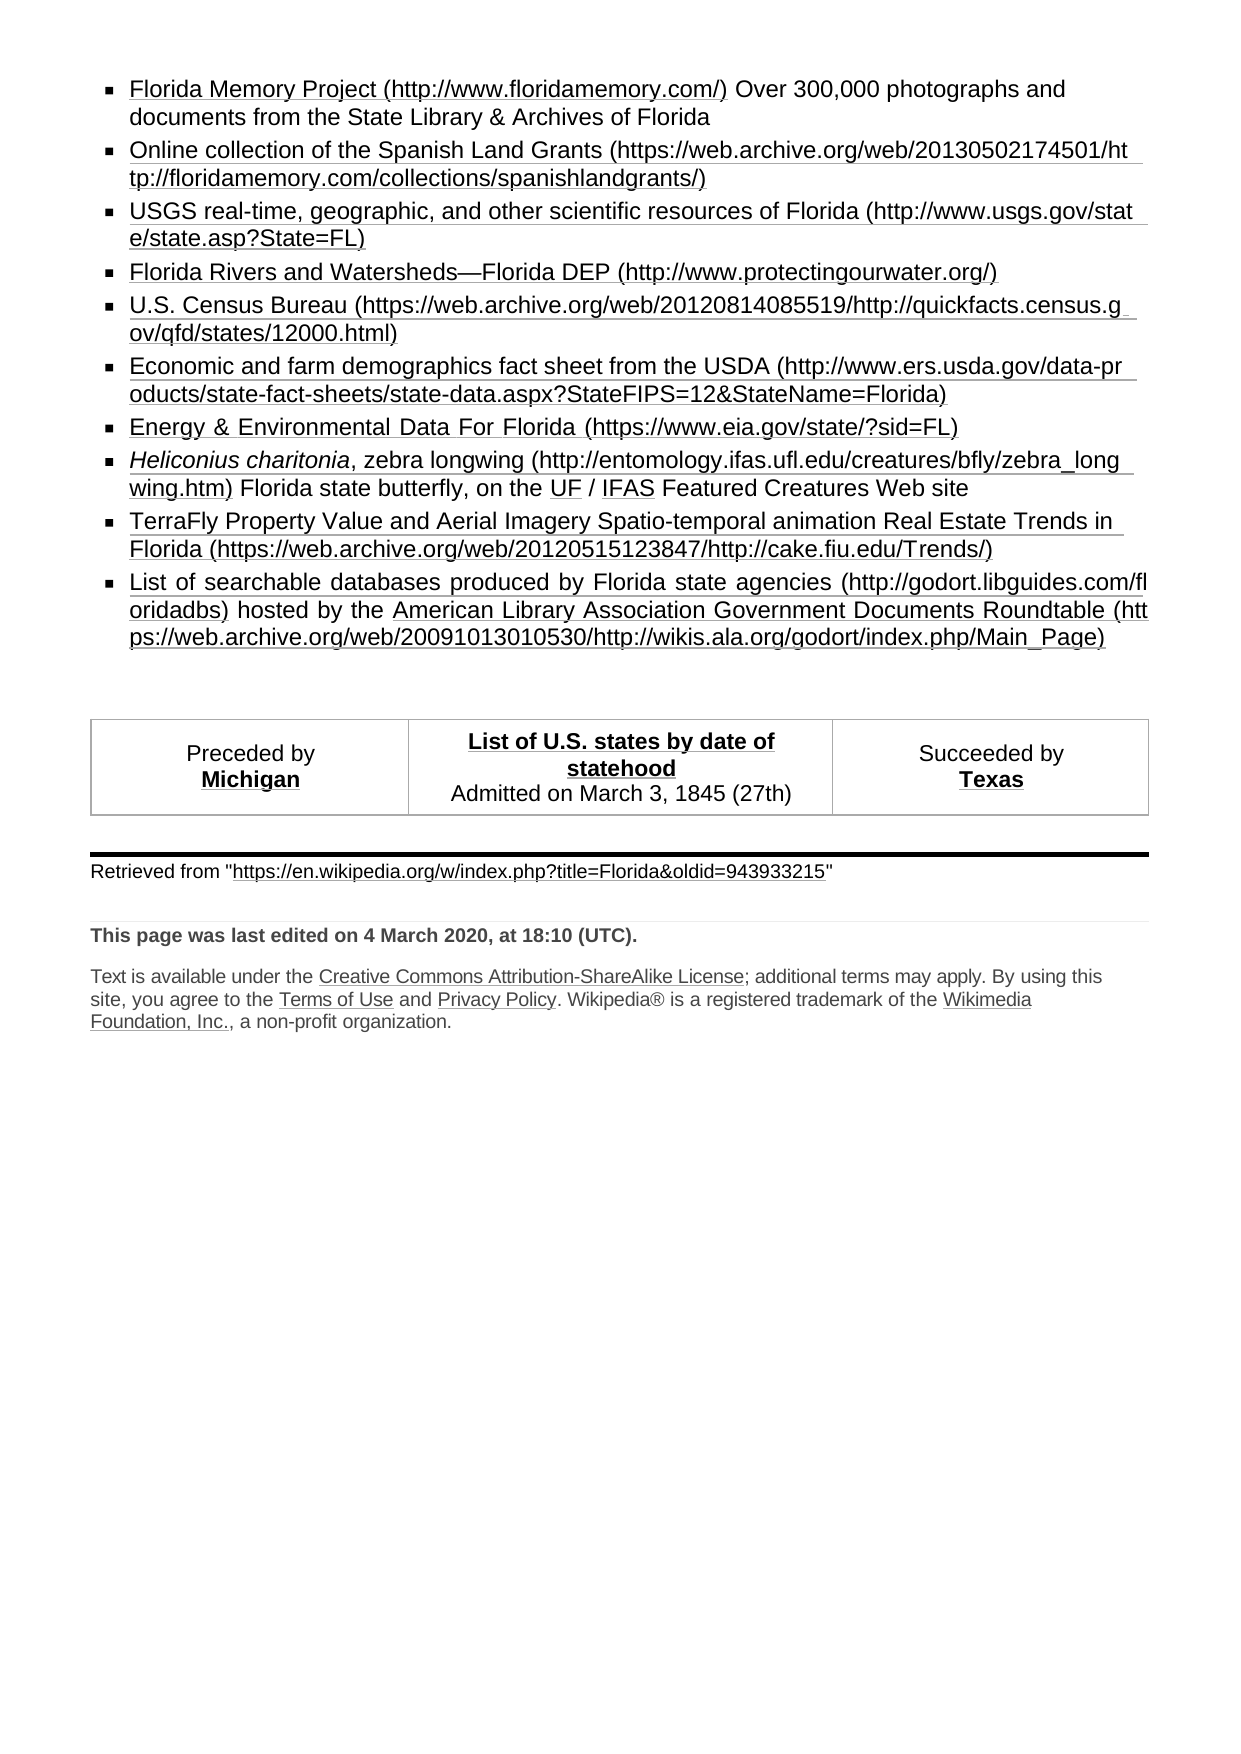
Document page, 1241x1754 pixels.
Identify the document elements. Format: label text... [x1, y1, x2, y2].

text This page was last edited on 4 March 2020, at 18:10 (UTC). [90, 924, 1178, 947]
text Online collection of the Spanish Land Grants (https://web.archive.org/web/20130502174501/ht tp://floridamemory.com/collections/spanishlandgrants/) [129, 136, 1178, 191]
text TerraFly Property Value and Aerial Imagery Spatio-temporal animation Real Estate Trends in Florida (https://web.archive.org/web/20120515123847/http://cake.fiu.edu/Trends/) [129, 507, 1178, 562]
text Economic and farm demographics fact sheet from the USDA (http://www.ers.usda.gov/data-pr oducts/state-fact-sheets/state-data.aspx?StateFIPS=12&StateName=Florida) [129, 352, 1138, 407]
text Text is available under the Creative Commons Attribution-ShareAlike License; additional terms may apply. By using this site, you agree to the Terms of Use and Privacy Policy. Wikipedia® is a registered trademark of the Wikimedia Foundation, Inc., a non-profit organization. [90, 965, 1130, 1033]
table_header Succeeded by Texas [833, 720, 1148, 814]
text U.S. Census Bureau (https://web.archive.org/web/20120814085519/http://quickfacts.census.g ov/qfd/states/12000.html) [129, 291, 1178, 346]
text Florida Memory Project (http://www.floridamemory.com/) Over 300,000 photographs and documents from the State Library & Archives of Florida [129, 75, 1178, 130]
text Florida Rivers and Watersheds—Florida DEP (http://www.protectingourwater.org/) [129, 258, 1178, 285]
text List of searchable databases produced by Florida state agencies (http://godort.libguides.com/fl oridadbs) hosted by the American Library Association Government Documents Roundtable (htt ps://web.archive.org/web/20091013010530/http://wikis.ala.org/godort/index.php/Main_Page) [129, 568, 1149, 651]
table_header List of U.S. states by date of statehood Admitted on March 3, 1845 (27th) [409, 720, 832, 814]
text Heliconius charitonia, zebra longwing (http://entomology.ifas.ufl.edu/creatures/bfly/zebra_long wing.htm) Florida state butterfly, on the UF / IFAS Featured Creatures Web site [129, 446, 1178, 502]
text Energy & Environmental Data For Florida (https://www.eia.gov/state/?sid=FL) [129, 413, 1178, 440]
text Retrieved from "https://en.wikipedia.org/w/index.php?title=Florida&oldid=943933215" [90, 860, 1178, 882]
text USGS real-time, geographic, and other scientific resources of Florida (http://www.usgs.gov/stat e/state.asp?State=FL) [129, 197, 1178, 252]
table_header Preceded by Michigan [92, 720, 408, 814]
